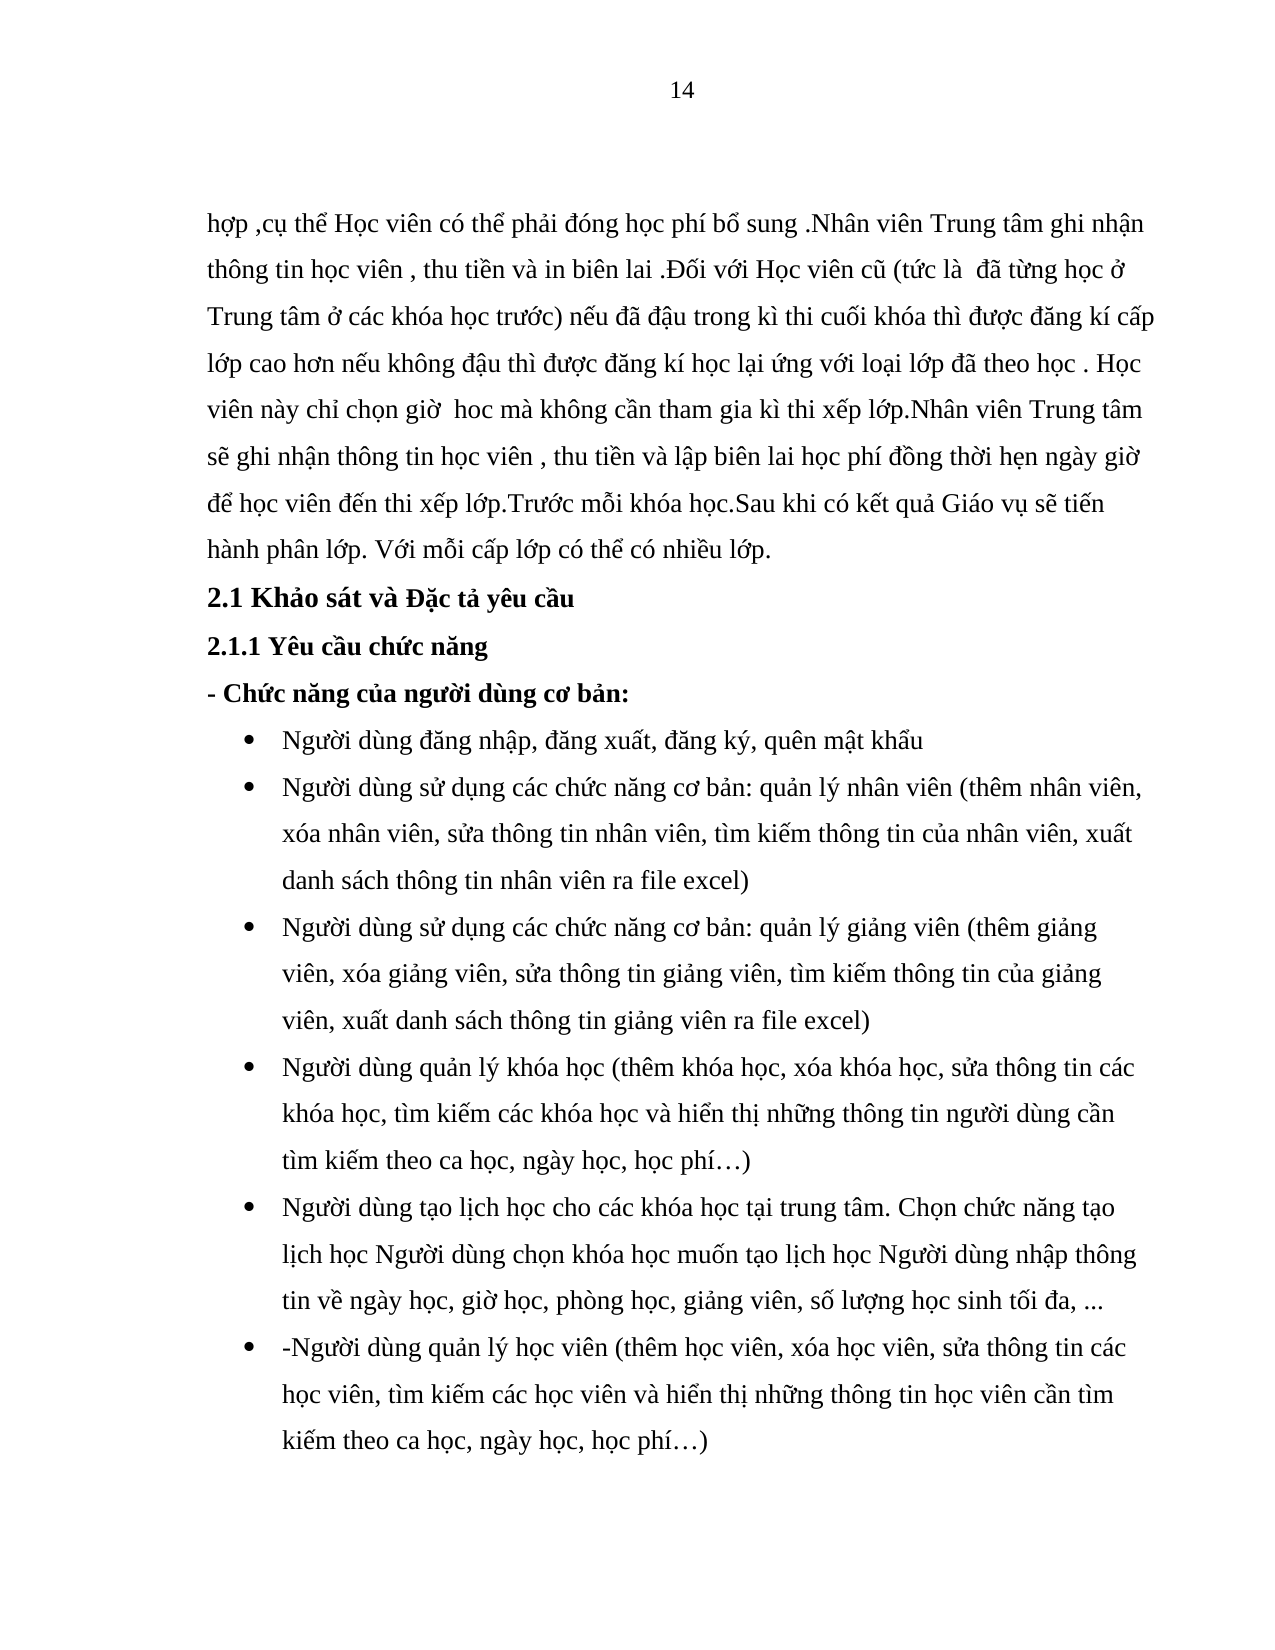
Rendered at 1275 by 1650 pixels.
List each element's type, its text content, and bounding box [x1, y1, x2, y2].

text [207, 207, 1157, 564]
text - Chức năng của người dùng cơ bản: [207, 677, 1157, 708]
list Người dùng quản lý khóa học (thêm khóa học, xóa khóa học, sửa thông tin các khóa học, tìm kiếm các khóa học và hiển thị những thông tin người dùng cần tìm kiếm theo ca học, ngày học, học phí…) [244, 1051, 1157, 1175]
list Người dùng đăng nhập, đăng xuất, đăng ký, quên mật khẩu [244, 724, 1157, 755]
text 2.1 Khảo sát và Đặc tả yêu cầu [207, 580, 1157, 614]
list Người dùng sử dụng các chức năng cơ bản: quản lý giảng viên (thêm giảng viên, xóa giảng viên, sửa thông tin giảng viên, tìm kiếm thông tin của giảng viên, xuất danh sách thông tin giảng viên ra file excel) [244, 911, 1157, 1035]
list Người dùng tạo lịch học cho các khóa học tại trung tâm. Chọn chức năng tạo lịch học Người dùng chọn khóa học muốn tạo lịch học Người dùng nhập thông tin về ngày học, giờ học, phòng học, giảng viên, số lượng học sinh tối đa, ... [244, 1191, 1157, 1316]
list Người dùng sử dụng các chức năng cơ bản: quản lý nhân viên (thêm nhân viên, xóa nhân viên, sửa thông tin nhân viên, tìm kiếm thông tin của nhân viên, xuất danh sách thông tin nhân viên ra file excel) [244, 771, 1157, 895]
list -Người dùng quản lý học viên (thêm học viên, xóa học viên, sửa thông tin các học viên, tìm kiếm các học viên và hiển thị những thông tin học viên cần tìm kiếm theo ca học, ngày học, học phí…) [244, 1331, 1157, 1456]
text 2.1.1 Yêu cầu chức năng [207, 630, 1157, 662]
